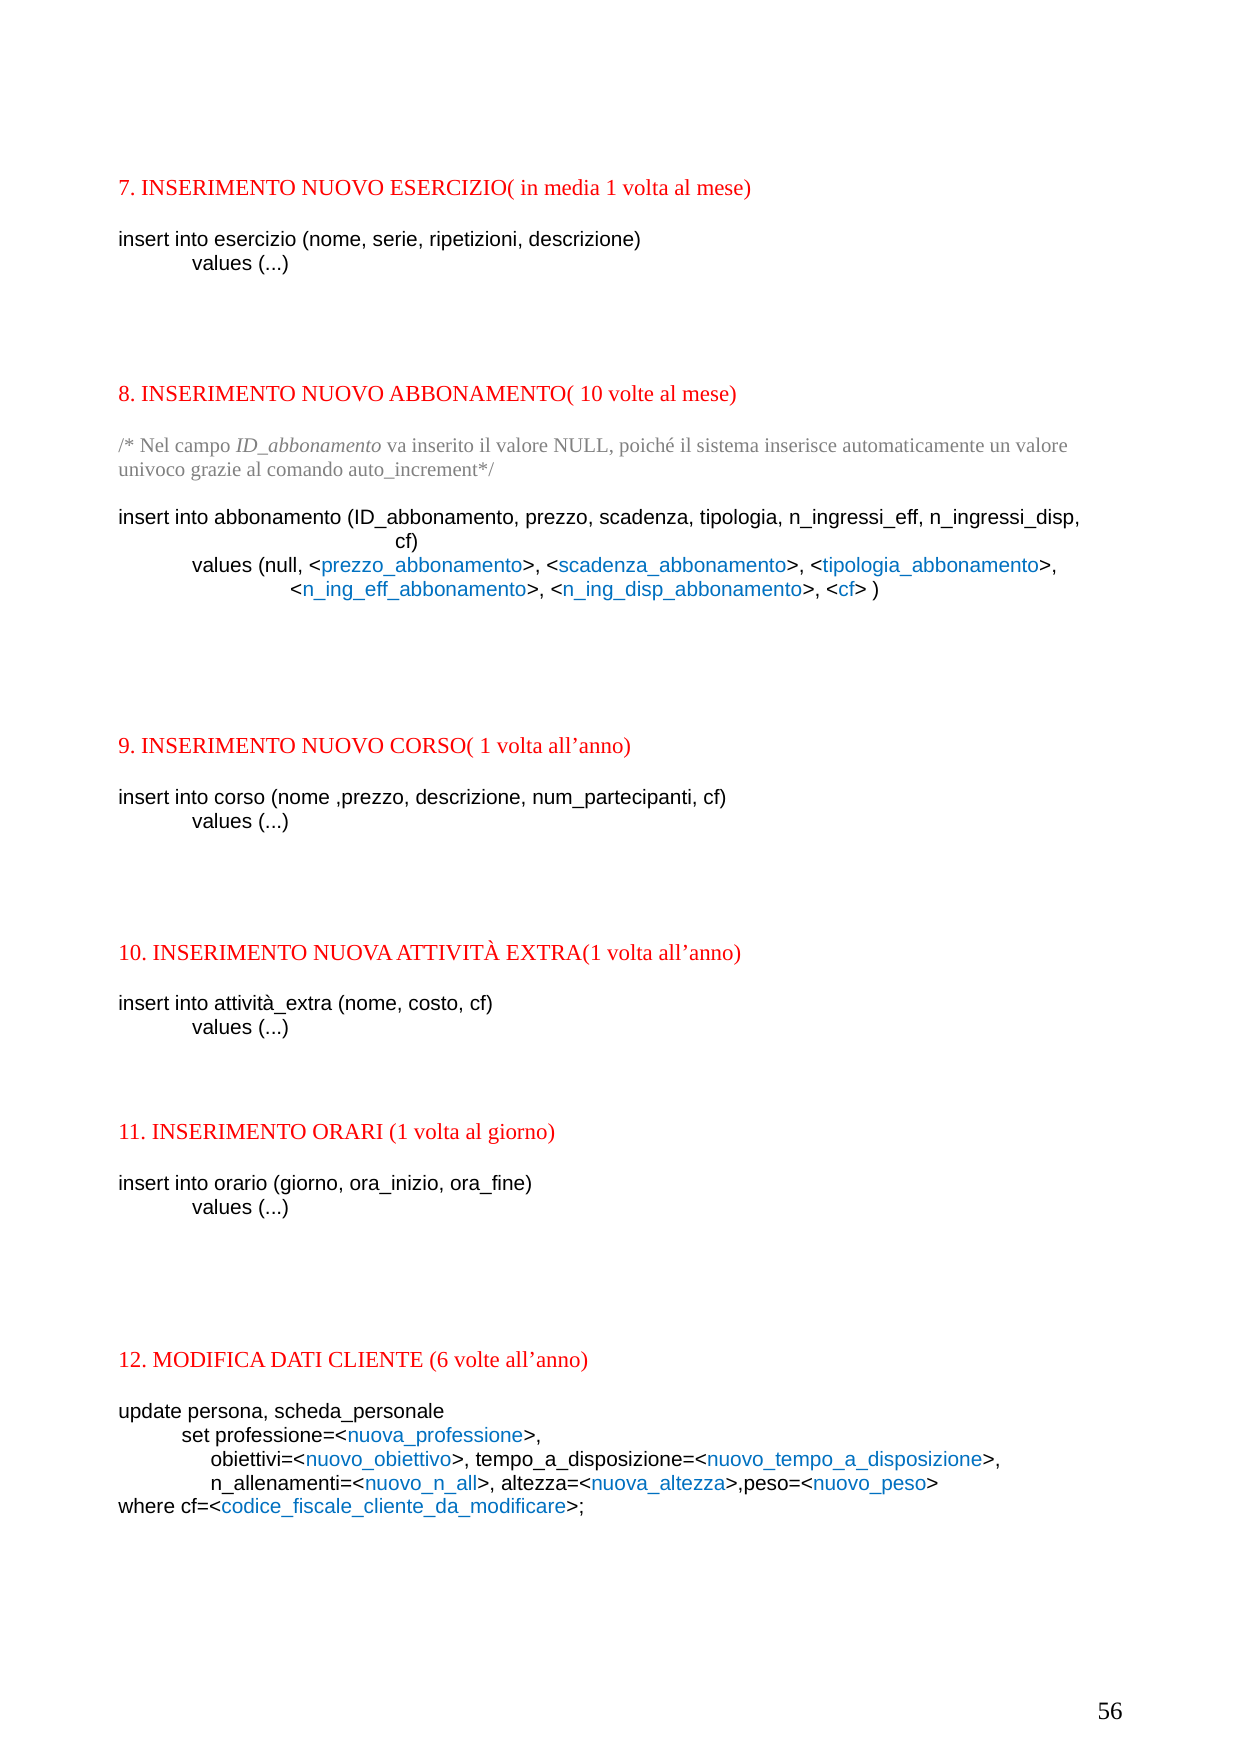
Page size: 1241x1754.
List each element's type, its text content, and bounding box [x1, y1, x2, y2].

text values (...) [192, 809, 1122, 833]
text 9. INSERIMENTO NUOVO CORSO( 1 volta all’anno) [118, 732, 1122, 759]
text where cf=<codice_fiscale_cliente_da_modificare>; [118, 1494, 1122, 1518]
text 8. INSERIMENTO NUOVO ABBONAMENTO( 10 volte al mese) [118, 380, 1122, 406]
text /* Nel campo ID_abbonamento va inserito il valore NULL, poiché il sistema inserisce automaticamente un valore univoco grazie al comando auto_increment*/ [118, 433, 1122, 481]
text n_allenamenti=<nuovo_n_all>, altezza=<nuova_altezza>,peso=<nuovo_peso> [118, 1470, 1122, 1494]
text 12. MODIFICA DATI CLIENTE (6 volte all’anno) [118, 1346, 1122, 1372]
text 10. INSERIMENTO NUOVA ATTIVITÀ EXTRA(1 volta all’anno) [118, 938, 1122, 965]
text <n_ing_eff_abbonamento>, <n_ing_disp_abbonamento>, <cf> ) [192, 577, 1122, 601]
text values (...) [192, 1195, 1122, 1219]
text insert into corso (nome ,prezzo, descrizione, num_partecipanti, cf) [118, 785, 1122, 809]
text values (...) [192, 1015, 1122, 1039]
text set professione=<nuova_professione>, [118, 1422, 1122, 1446]
text insert into attività_extra (nome, costo, cf) [118, 991, 1122, 1015]
text obiettivi=<nuovo_obiettivo>, tempo_a_disposizione=<nuovo_tempo_a_disposizione>, [118, 1446, 1122, 1470]
text insert into esercizio (nome, serie, ripetizioni, descrizione) [118, 227, 1122, 251]
text insert into orario (giorno, ora_inizio, ora_fine) [118, 1171, 1122, 1195]
text insert into abbonamento (ID_abbonamento, prezzo, scadenza, tipologia, n_ingressi_eff, n_ingressi_disp, [118, 505, 1122, 529]
text values (...) [192, 251, 1122, 274]
text update persona, scheda_personale [118, 1398, 1122, 1422]
text values (null, <prezzo_abbonamento>, <scadenza_abbonamento>, <tipologia_abbonamento>, [192, 553, 1122, 577]
text 7. INSERIMENTO NUOVO ESERCIZIO( in media 1 volta al mese) [118, 174, 1122, 200]
text cf) [118, 529, 1122, 553]
text 11. INSERIMENTO ORARI (1 volta al giorno) [118, 1118, 1122, 1144]
